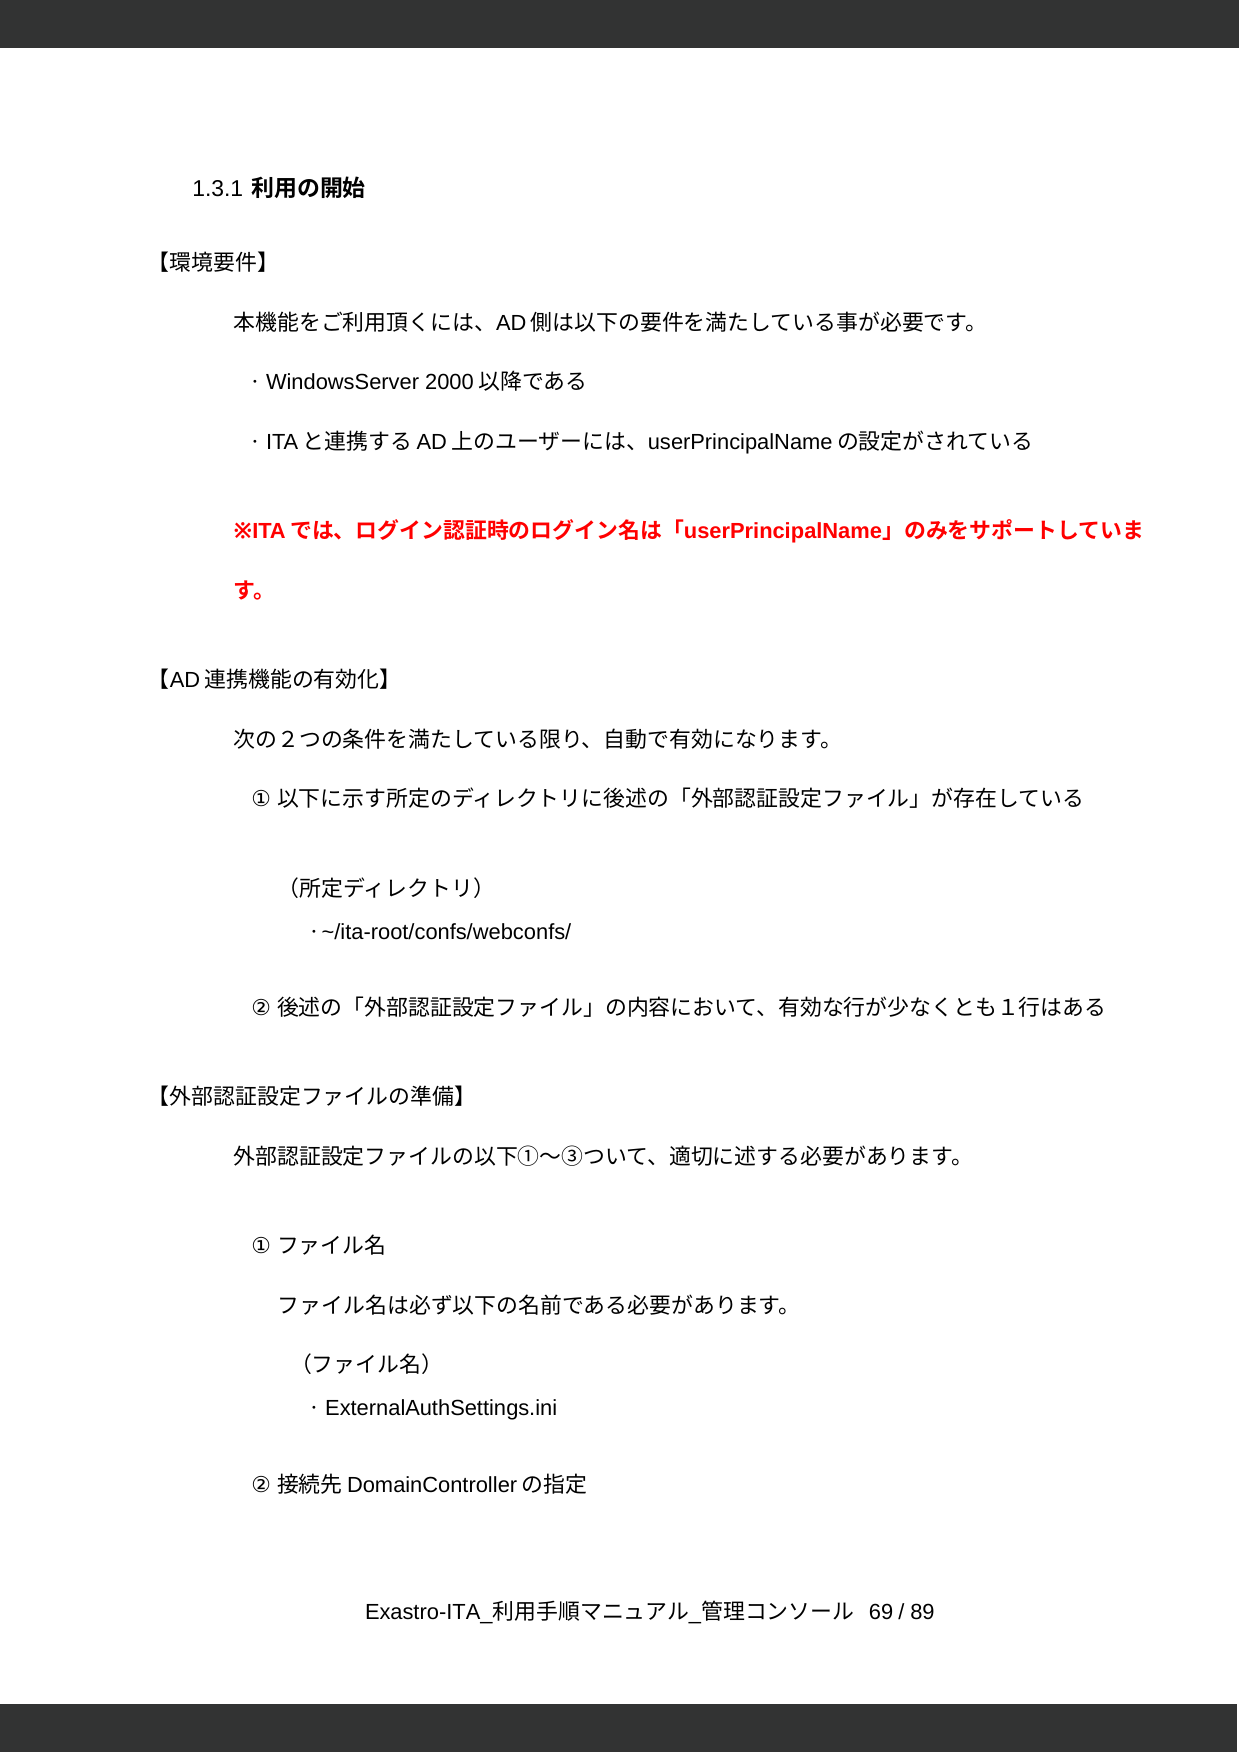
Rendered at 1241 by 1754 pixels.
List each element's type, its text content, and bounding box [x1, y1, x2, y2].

list ※ITAでは、ログイン認証時のログイン名は「userPrincipalName」のみをサポートしています。 [233, 499, 1152, 618]
text 【外部認証設定ファイルの準備】 [148, 1065, 1152, 1125]
subtitle 利用の開始 [192, 157, 1152, 216]
text （所定ディレクトリ） [278, 857, 1152, 916]
subtitle 後述の「外部認証設定ファイル」の内容において、有効な行が少なくとも１行はある [251, 976, 1152, 1036]
list WindowsServer 2000以降である [251, 350, 1152, 410]
text ファイル名は必ず以下の名前である必要があります。 [278, 1274, 1152, 1333]
list 本機能をご利用頂くには、AD側は以下の要件を満たしている事が必要です。 [233, 291, 1152, 350]
list 次の２つの条件を満たしている限り、自動で有効になります。 [233, 708, 1152, 767]
text 【環境要件】 [148, 231, 1152, 291]
subtitle ファイル名 [251, 1214, 1152, 1274]
subtitle 以下に示す所定のディレクトリに後述の「外部認証設定ファイル」が存在している [251, 767, 1152, 827]
text （ファイル名） [278, 1333, 1152, 1393]
picture [0, 0, 1239, 48]
list ~/ita-root/confs/webconfs/ [310, 916, 1152, 946]
text 【AD連携機能の有効化】 [148, 648, 1152, 708]
list ExternalAuthSettings.ini [310, 1393, 1152, 1423]
picture [0, 1704, 1237, 1752]
subtitle 接続先DomainControllerの指定 [251, 1453, 1152, 1512]
list ITAと連携するAD上のユーザーには、userPrincipalNameの設定がされている [251, 410, 1152, 469]
list 外部認証設定ファイルの以下①～③ついて、適切に述する必要があります。 [233, 1125, 1152, 1184]
